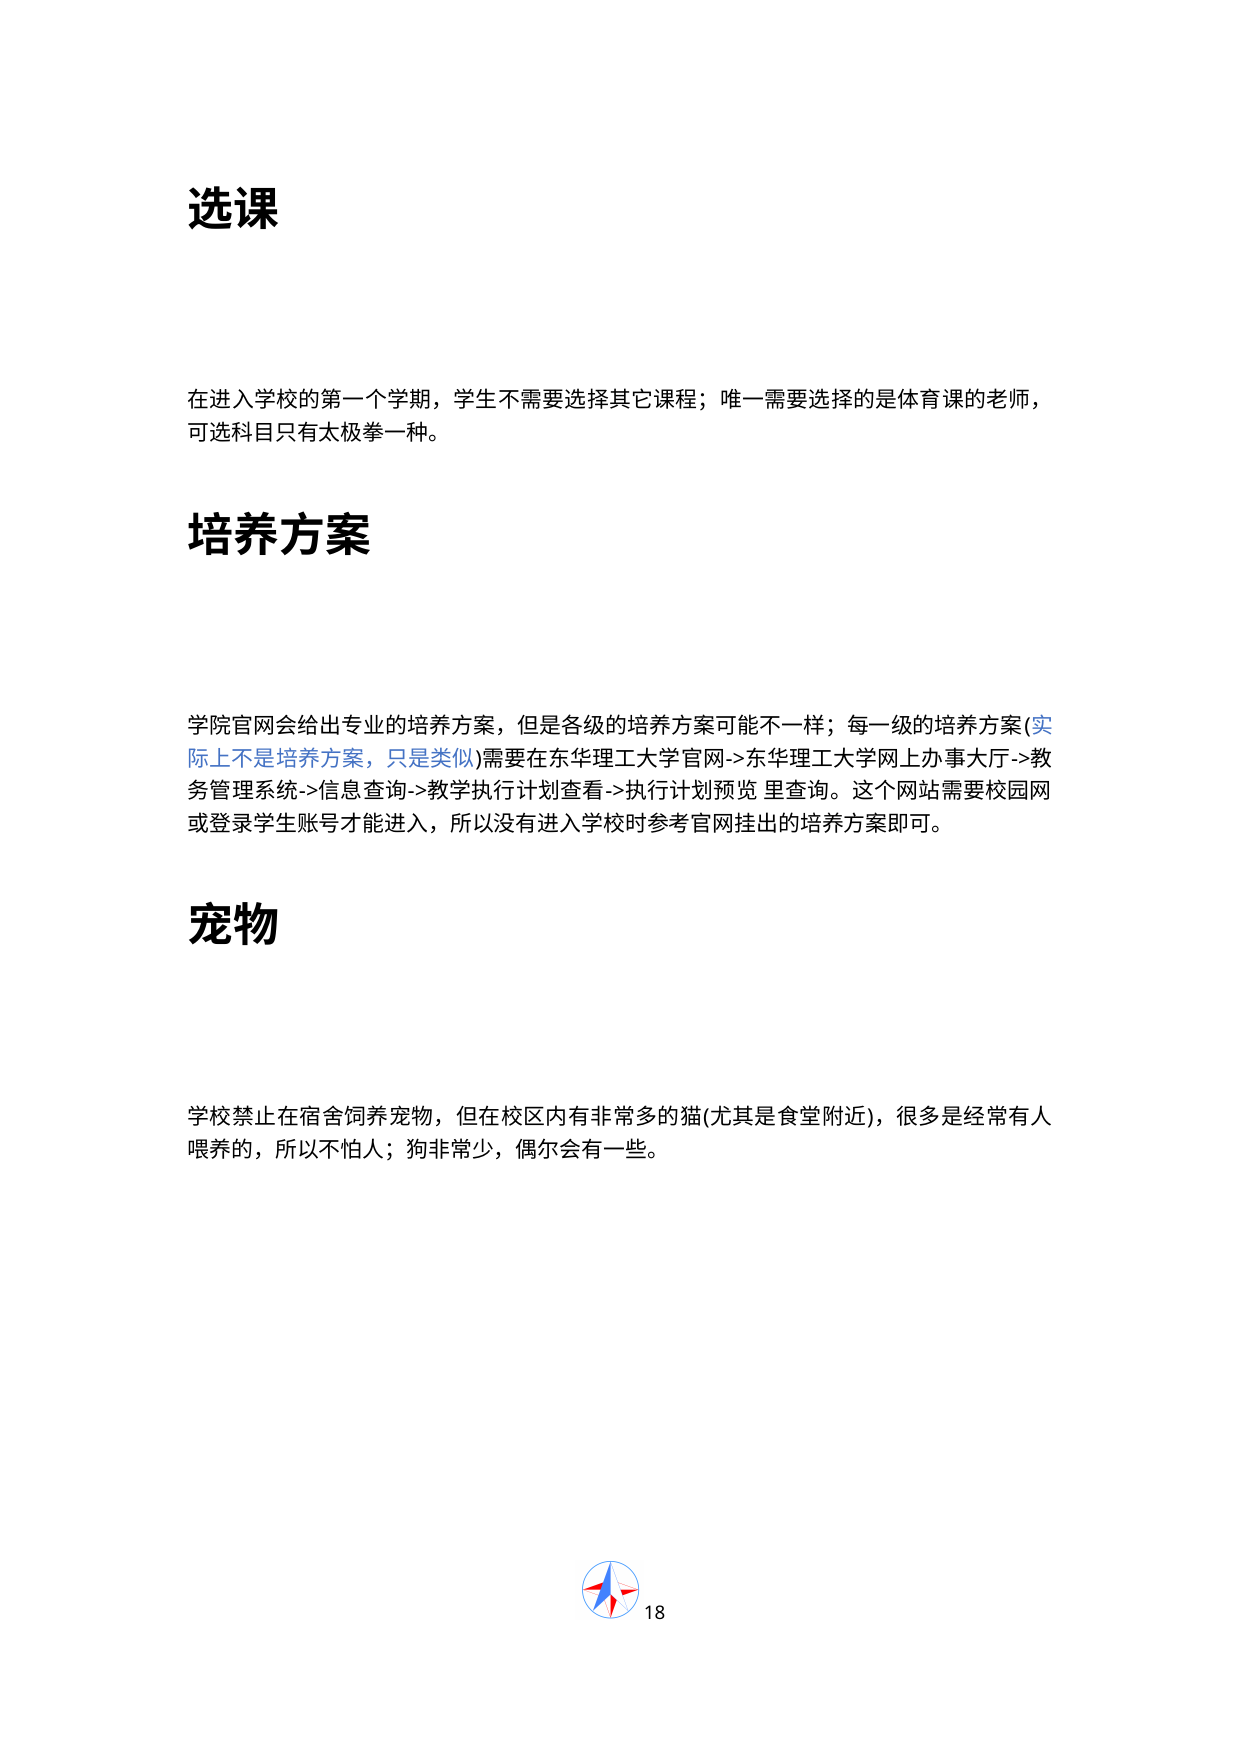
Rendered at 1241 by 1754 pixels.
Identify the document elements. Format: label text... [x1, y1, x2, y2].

text 学校禁止在宿舍饲养宠物，但在校区内有非常多的猫(尤其是食堂附近)，很多是经常有人喂养的，所以不怕人；狗非常少，偶尔会有一些。 [187, 1099, 1053, 1164]
subtitle 培养方案 [187, 482, 1053, 580]
text 学院官网会给出专业的培养方案，但是各级的培养方案可能不一样；每一级的培养方案(实际上不是培养方案，只是类似)需要在东华理工大学官网->东华理工大学网上办事大厅->教务管理系统->信息查询->教学执行计划查看->执行计划预览 里查询。这个网站需要校园网或登录学生账号才能进入，所以没有进入学校时参考官网挂出的培养方案即可。 [187, 708, 1053, 838]
picture [575, 1560, 644, 1620]
text 在进入学校的第一个学期，学生不需要选择其它课程；唯一需要选择的是体育课的老师，可选科目只有太极拳一种。 [187, 382, 1053, 447]
subtitle 选课 [187, 157, 1053, 254]
subtitle 宠物 [187, 873, 1053, 971]
